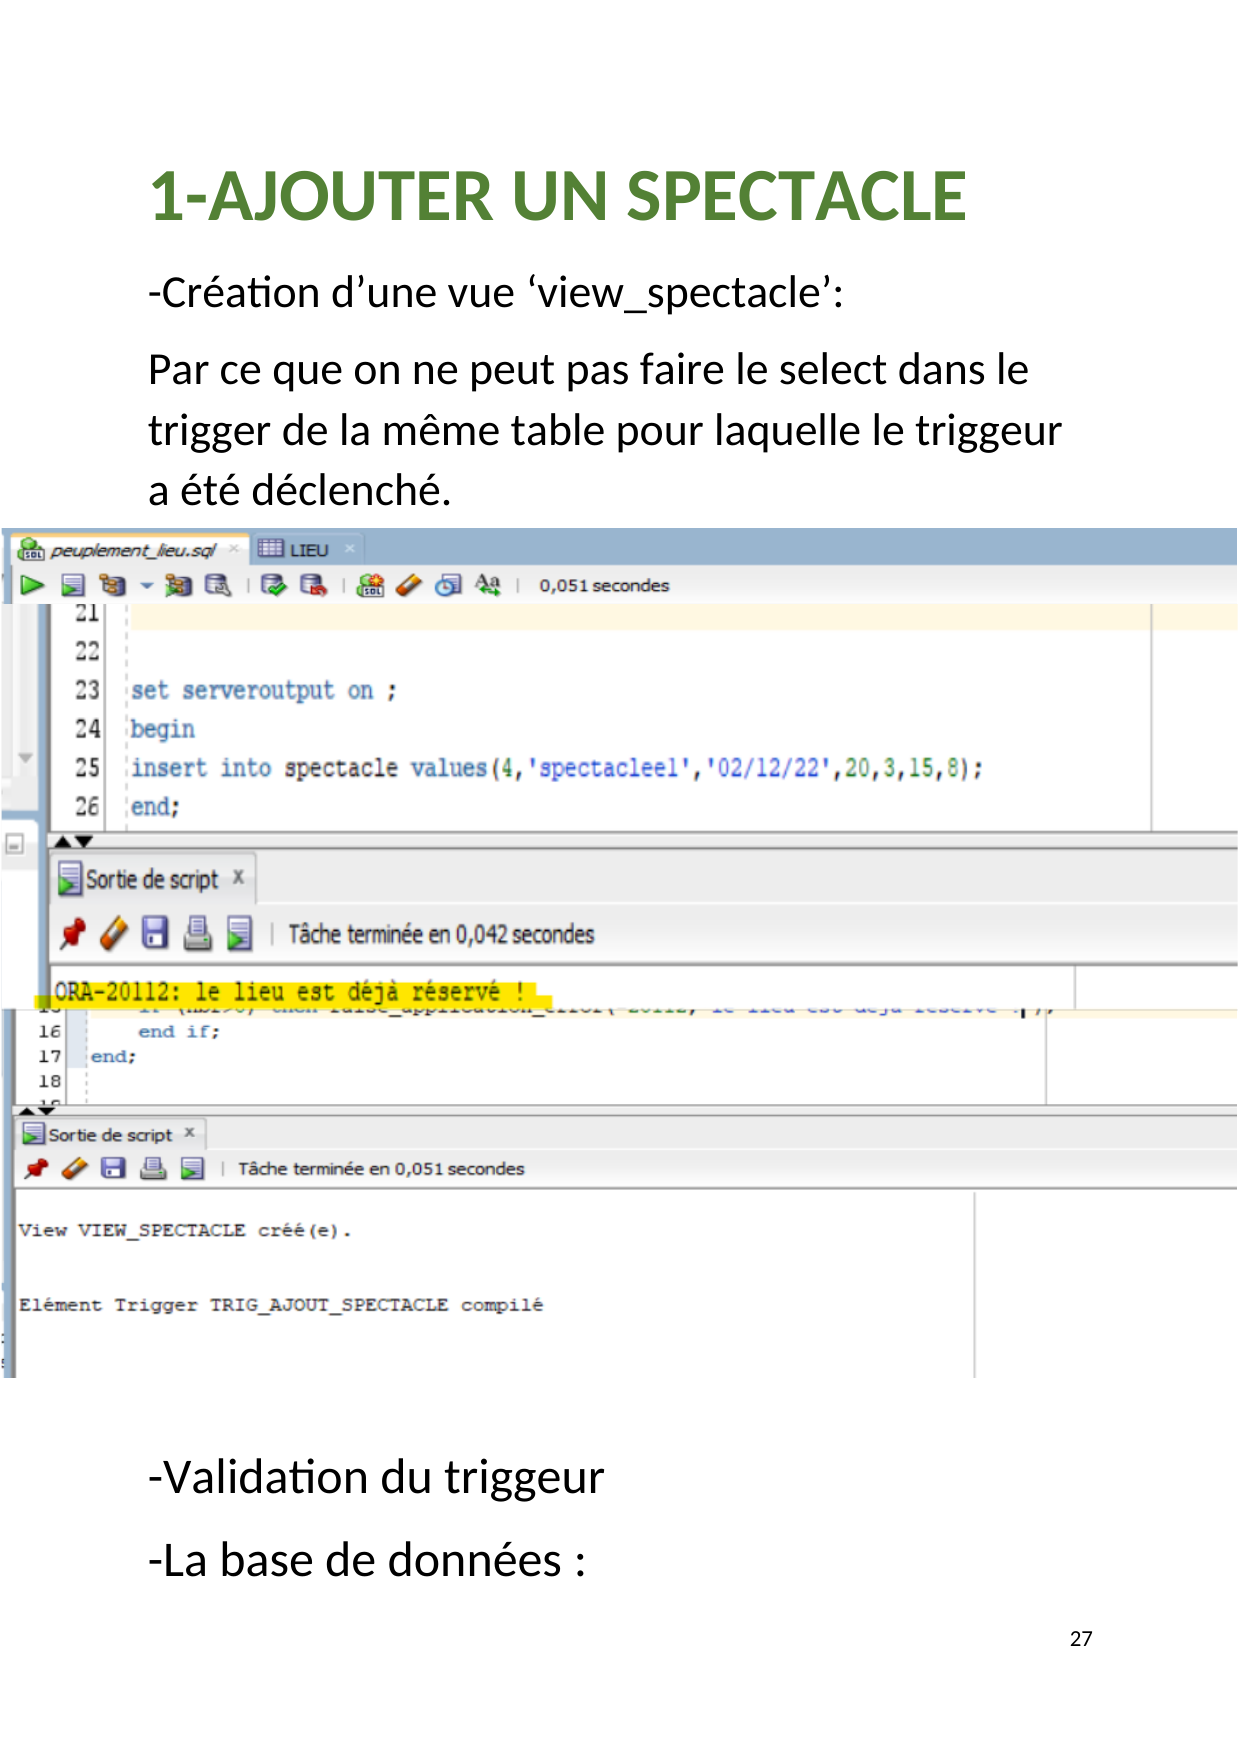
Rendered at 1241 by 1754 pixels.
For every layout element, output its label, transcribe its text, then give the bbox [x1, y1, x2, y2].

text -Validation du triggeur [148, 1376, 1093, 1506]
picture [0, 528, 1236, 1376]
text 1-AJOUTER UN SPECTACLE [148, 148, 1093, 239]
text -Création d’une vue ‘view_spectacle’: [148, 263, 1093, 319]
text -La base de données : [148, 1528, 1093, 1589]
text Par ce que on ne peut pas faire le select dans le trigger de la même table pour laquelle le triggeur a été déclenché. [148, 340, 1093, 517]
